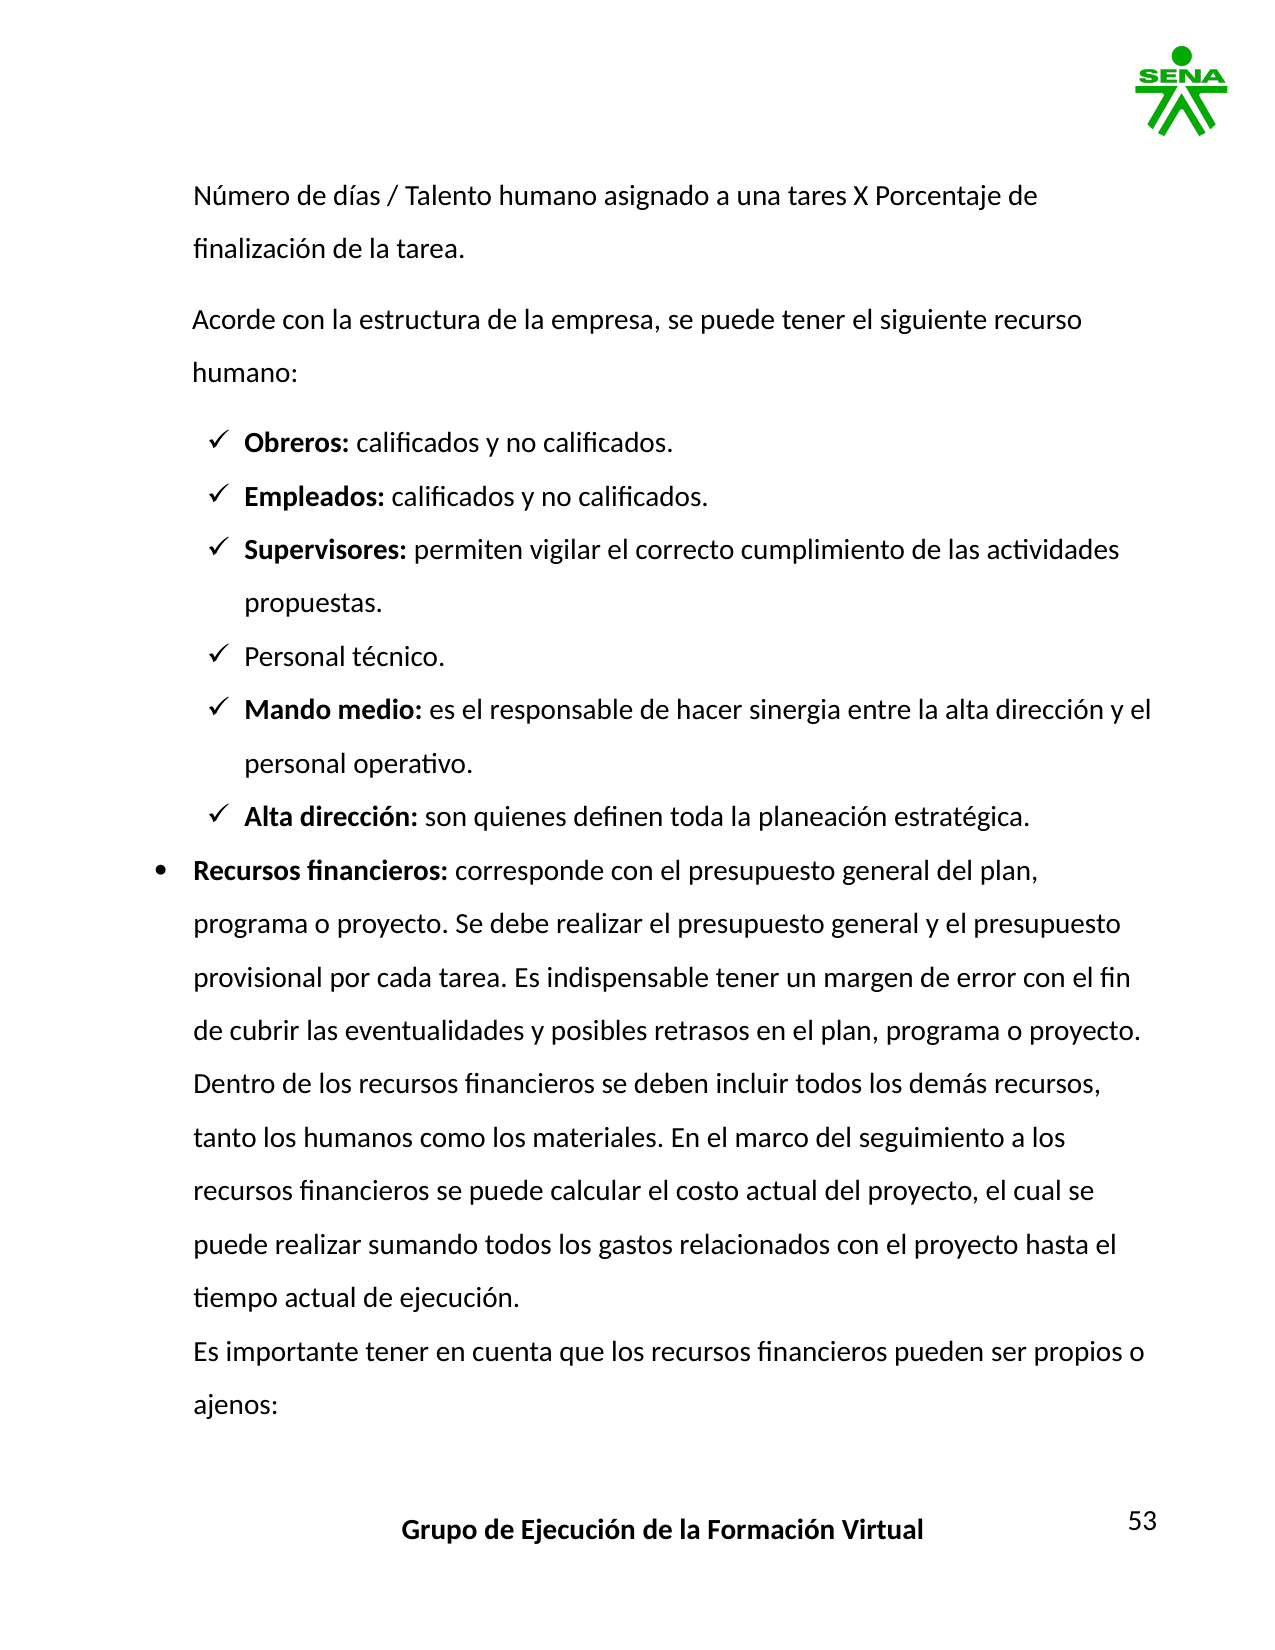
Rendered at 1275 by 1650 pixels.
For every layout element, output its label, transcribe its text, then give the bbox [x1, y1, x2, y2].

list Obreros: calificados y no calificados. [207, 424, 1157, 460]
text Acorde con la estructura de la empresa, se puede tener el siguiente recurso humano: [192, 301, 1157, 390]
list Mando medio: es el responsable de hacer sinergia entre la alta dirección y el personal operativo. [207, 691, 1157, 781]
list Número de días / Talento humano asignado a una tares X Porcentaje de finalización de la tarea. [193, 177, 1157, 266]
list Recursos financieros: corresponde con el presupuesto general del plan, programa o proyecto. Se debe realizar el presupuesto general y el presupuesto provisional por cada tarea. Es indispensable tener un margen de error con el fin de cubrir las eventualidades y posibles retrasos en el plan, programa o proyecto. Dentro de los recursos financieros se deben incluir todos los demás recursos, tanto los humanos como los materiales. En el marco del seguimiento a los recursos financieros se puede calcular el costo actual del proyecto, el cual se puede realizar sumando todos los gastos relacionados con el proyecto hasta el tiempo actual de ejecución. [156, 852, 1157, 1315]
list Supervisores: permiten vigilar el correcto cumplimiento de las actividades propuestas. [207, 531, 1157, 620]
list Alta dirección: son quienes definen toda la planeación estratégica. [207, 798, 1157, 834]
list Es importante tener en cuenta que los recursos financieros pueden ser propios o ajenos: [193, 1333, 1157, 1422]
list Empleados: calificados y no calificados. [207, 478, 1157, 513]
list Personal técnico. [207, 638, 1157, 674]
picture [1135, 46, 1228, 136]
